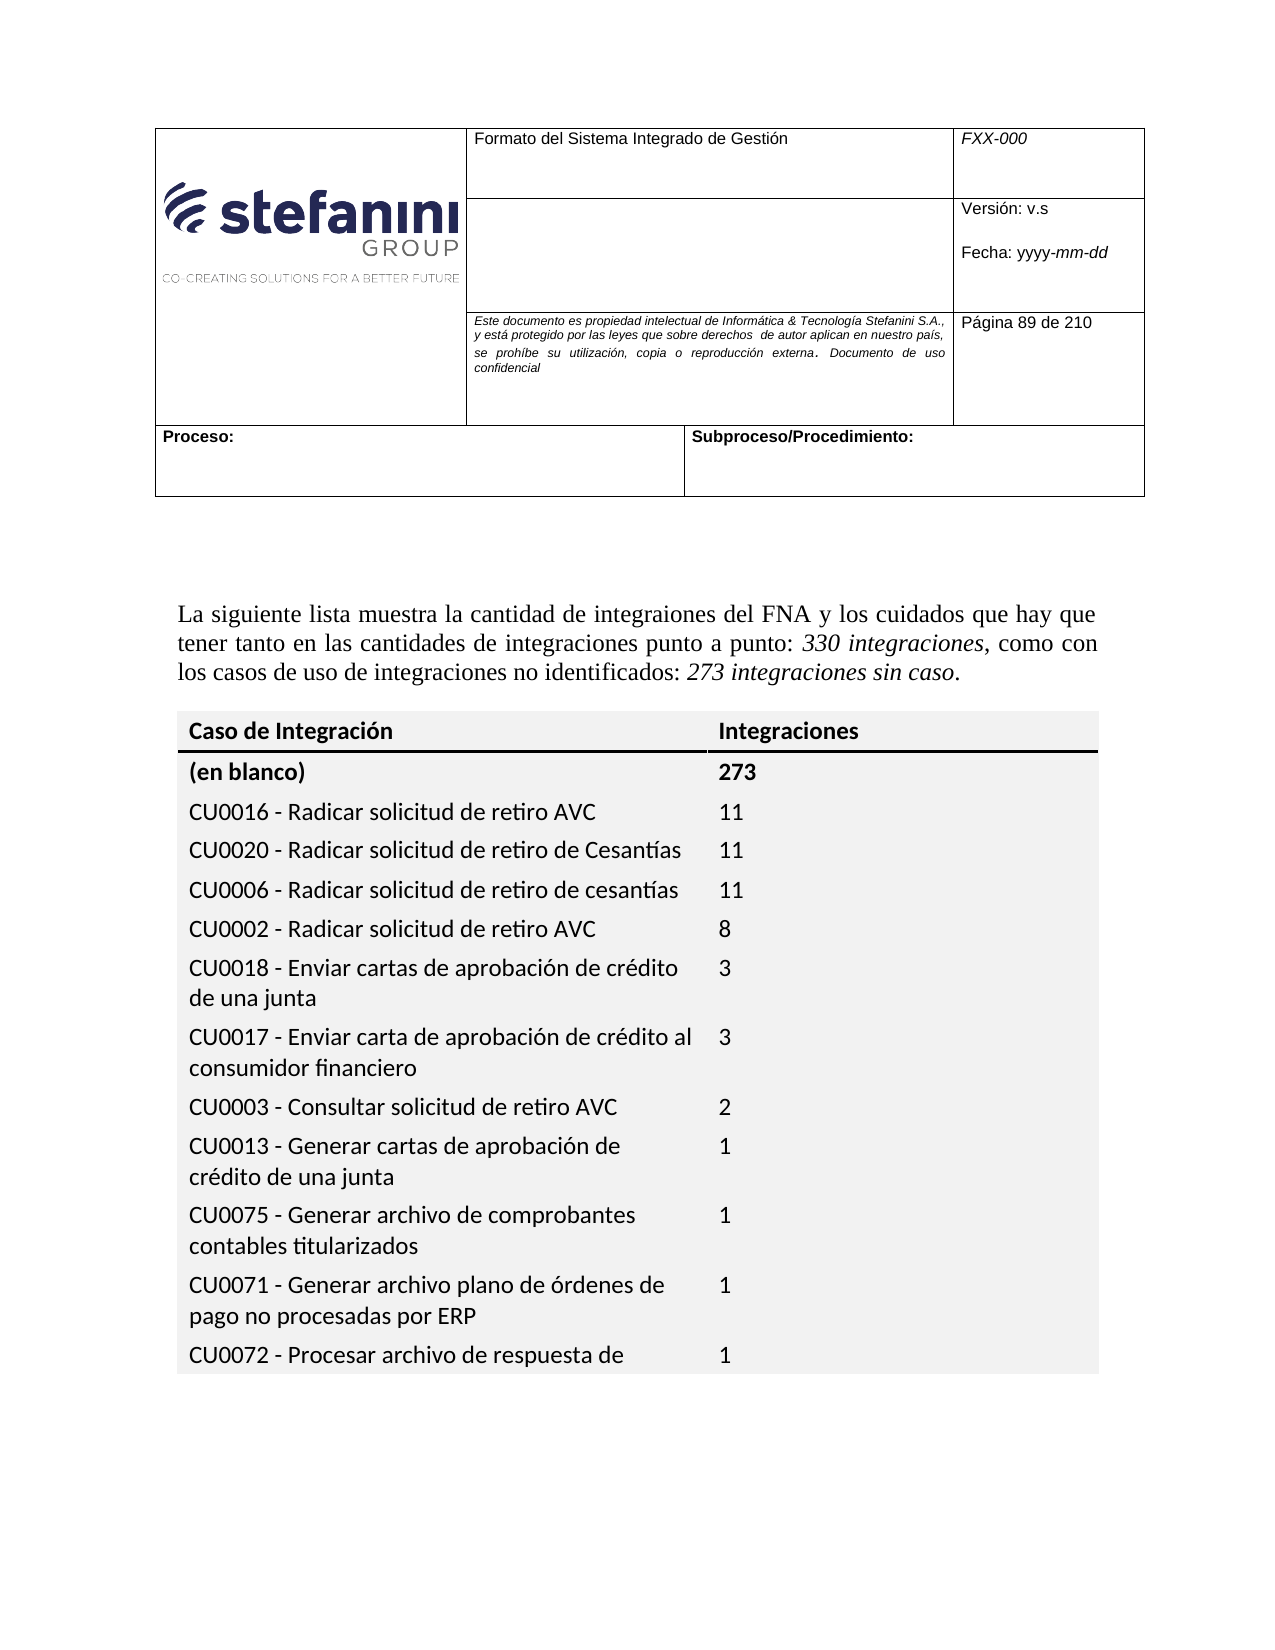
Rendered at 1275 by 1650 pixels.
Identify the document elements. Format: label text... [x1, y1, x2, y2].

table_cell CU0071 - Generar archivo plano de órdenes de pago no procesadas por ERP [178, 1266, 707, 1334]
table_cell 1 [708, 1196, 1098, 1264]
table_cell 1 [708, 1126, 1098, 1195]
table_cell CU0020 - Radicar solicitud de retiro de Cesantías [178, 831, 707, 869]
table_cell 11 [708, 831, 1098, 869]
table_cell 1 [708, 1266, 1098, 1334]
table_cell 3 [708, 1018, 1098, 1086]
table_cell 1 [708, 1335, 1098, 1373]
table_cell 2 [708, 1087, 1098, 1125]
text La siguiente lista muestra la cantidad de integraiones del FNA y los cuidados que hay que tener tanto en las cantidades de integraciones punto a punto: 330 integraciones, como con los casos de uso de integraciones no identificados: 273 integraciones sin caso. [177, 599, 1098, 686]
table_cell 3 [708, 948, 1098, 1017]
table_cell CU0002 - Radicar solicitud de retiro AVC [178, 909, 707, 947]
table_cell CU0003 - Consultar solicitud de retiro AVC [178, 1087, 707, 1125]
table_cell CU0016 - Radicar solicitud de retiro AVC [178, 792, 707, 830]
picture [162, 182, 460, 286]
table_cell (en blanco) [178, 753, 707, 791]
table_cell 8 [708, 909, 1098, 947]
table_cell 11 [708, 792, 1098, 830]
table_header Integraciones [708, 712, 1098, 750]
table_cell CU0072 - Procesar archivo de respuesta de órdenes pago por contingencia ERP [178, 1335, 707, 1373]
table_cell 11 [708, 870, 1098, 908]
table_header Caso de Integración [178, 712, 707, 750]
table_cell CU0018 - Enviar cartas de aprobación de crédito de una junta [178, 948, 707, 1017]
table_cell CU0017 - Enviar carta de aprobación de crédito al consumidor financiero [178, 1018, 707, 1086]
table_cell CU0006 - Radicar solicitud de retiro de cesantías [178, 870, 707, 908]
table_cell CU0075 - Generar archivo de comprobantes contables titularizados [178, 1196, 707, 1264]
table_cell CU0013 - Generar cartas de aprobación de crédito de una junta [178, 1126, 707, 1195]
table_cell 273 [708, 753, 1098, 791]
